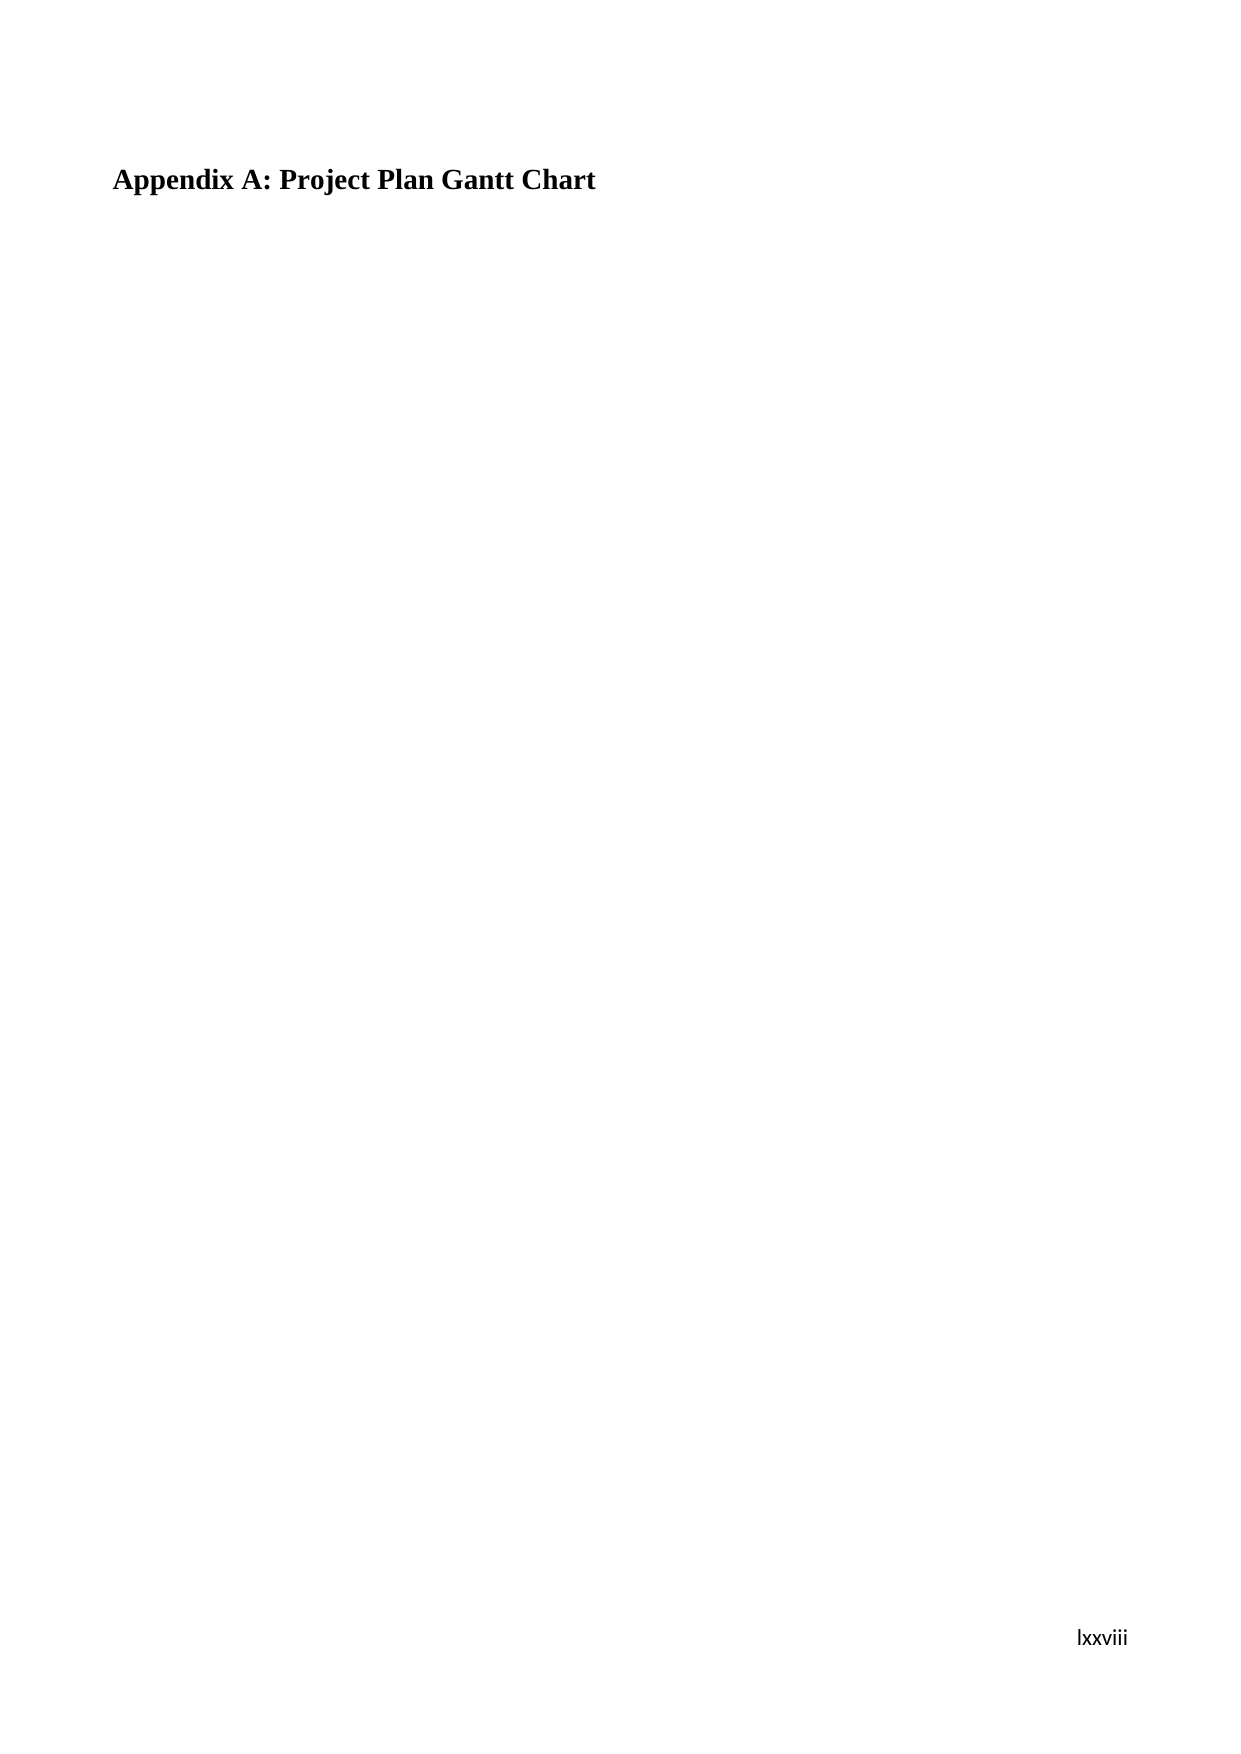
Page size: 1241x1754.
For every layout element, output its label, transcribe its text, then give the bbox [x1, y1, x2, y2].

subtitle Appendix A: Project Plan Gantt Chart [112, 162, 1128, 196]
